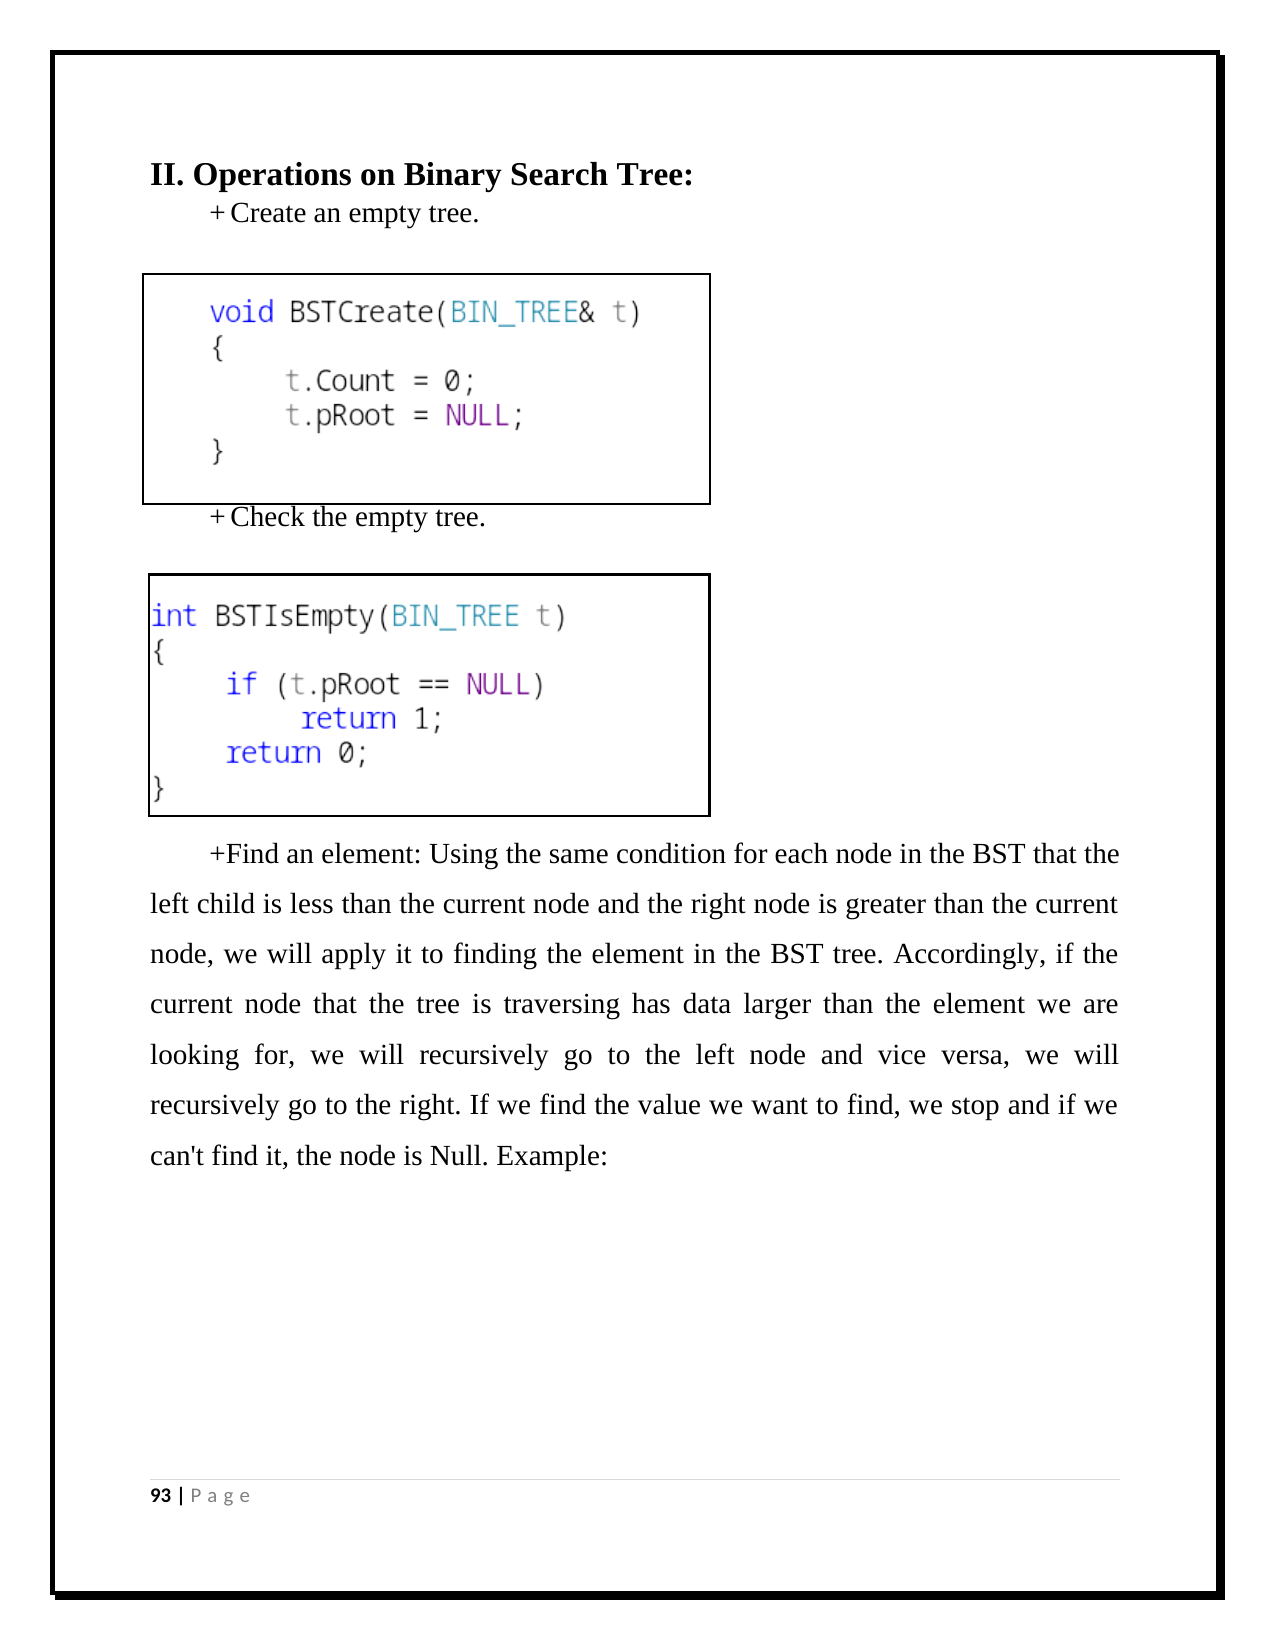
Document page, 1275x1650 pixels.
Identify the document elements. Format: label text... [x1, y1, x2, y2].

text +Find an element: Using the same condition for each node in the BST that the left child is less than the current node and the right node is greater than the current node, we will apply it to finding the element in the BST tree. Accordingly, if the current node that the tree is traversing has data larger than the element we are looking for, we will recursively go to the left node and vice versa, we will recursively go to the right. If we find the value we want to find, we stop and if we can't find it, the node is Null. Example: [150, 836, 1120, 1171]
text + Check the empty tree. [150, 499, 1120, 533]
text + Create an empty tree. [150, 196, 1120, 229]
subtitle II. Operations on Binary Search Tree: [150, 154, 1120, 192]
